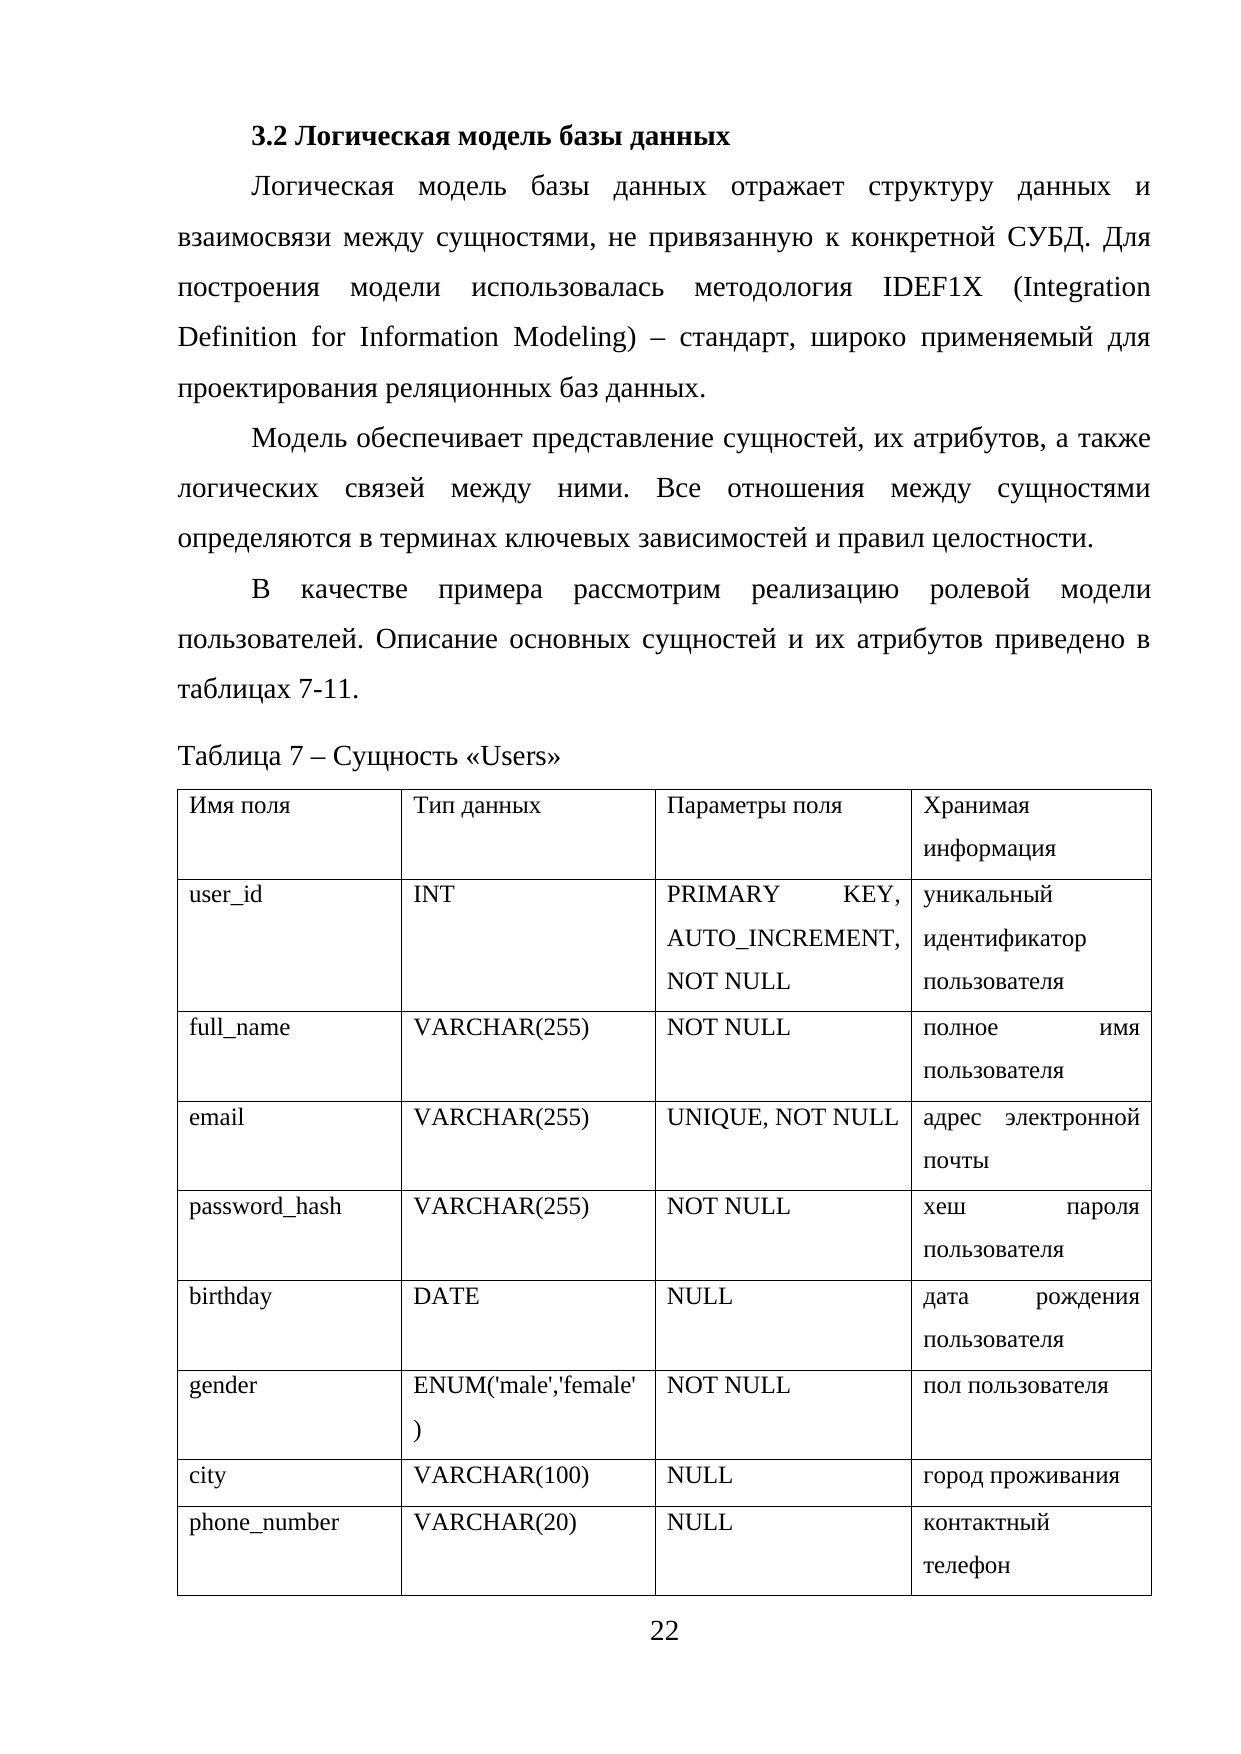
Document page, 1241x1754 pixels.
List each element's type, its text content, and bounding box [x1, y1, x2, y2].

table_cell phone_number [178, 1507, 401, 1595]
table_cell birthday [178, 1281, 401, 1369]
table_cell gender [178, 1371, 401, 1459]
table_cell NOT NULL [656, 1191, 911, 1280]
table_cell дата рождения пользователя [912, 1281, 1151, 1369]
table_cell VARCHAR(255) [402, 1102, 655, 1190]
text Модель обеспечивает представление сущностей, их атрибутов, а также логических связей между ними. Все отношения между сущностями определяются в терминах ключевых зависимостей и правил целостности. [177, 420, 1152, 554]
table_cell контактный телефон [912, 1507, 1151, 1595]
table_cell NOT NULL [656, 1371, 911, 1459]
table_cell VARCHAR(20) [402, 1507, 655, 1595]
table_cell пол пользователя [912, 1371, 1151, 1459]
table_cell хеш пароля пользователя [912, 1191, 1151, 1280]
table_cell уникальный идентификатор пользователя [912, 880, 1151, 1011]
table_cell город проживания [912, 1460, 1151, 1506]
table_cell адрес электронной почты [912, 1102, 1151, 1190]
table_cell INT [402, 880, 655, 1011]
table_cell PRIMARY KEY, AUTO_INCREMENT, NOT NULL [656, 880, 911, 1011]
table_cell NULL [656, 1460, 911, 1506]
table_cell NOT NULL [656, 1012, 911, 1101]
table_cell UNIQUE, NOT NULL [656, 1102, 911, 1190]
table_cell VARCHAR(255) [402, 1191, 655, 1280]
table_cell VARCHAR(255) [402, 1012, 655, 1101]
table_cell full_name [178, 1012, 401, 1101]
text В качестве примера рассмотрим реализацию ролевой модели пользователей. Описание основных сущностей и их атрибутов приведено в таблицах 7-11. [177, 571, 1152, 705]
table_cell VARCHAR(100) [402, 1460, 655, 1506]
table_cell DATE [402, 1281, 655, 1369]
table_cell полное имя пользователя [912, 1012, 1151, 1101]
text Логическая модель базы данных отражает структуру данных и взаимосвязи между сущностями, не привязанную к конкретной СУБД. Для построения модели использовалась методология IDEF1X (Integration Definition for Information Modeling) – стандарт, широко применяемый для проектирования реляционных баз данных. [177, 168, 1152, 403]
table_cell NULL [656, 1281, 911, 1369]
table_cell city [178, 1460, 401, 1506]
table_cell email [178, 1102, 401, 1190]
table_cell user_id [178, 880, 401, 1011]
table_header Тип данных [402, 790, 655, 878]
table_cell password_hash [178, 1191, 401, 1280]
table_header Имя поля [178, 790, 401, 878]
table_cell NULL [656, 1507, 911, 1595]
table_cell ENUM('male','female') [402, 1371, 655, 1459]
table_header Хранимая информация [912, 790, 1151, 878]
subtitle 3.2 Логическая модель базы данных [177, 118, 1152, 152]
table_header Параметры поля [656, 790, 911, 878]
text Таблица 7 – Сущность «Users» [177, 738, 1152, 772]
